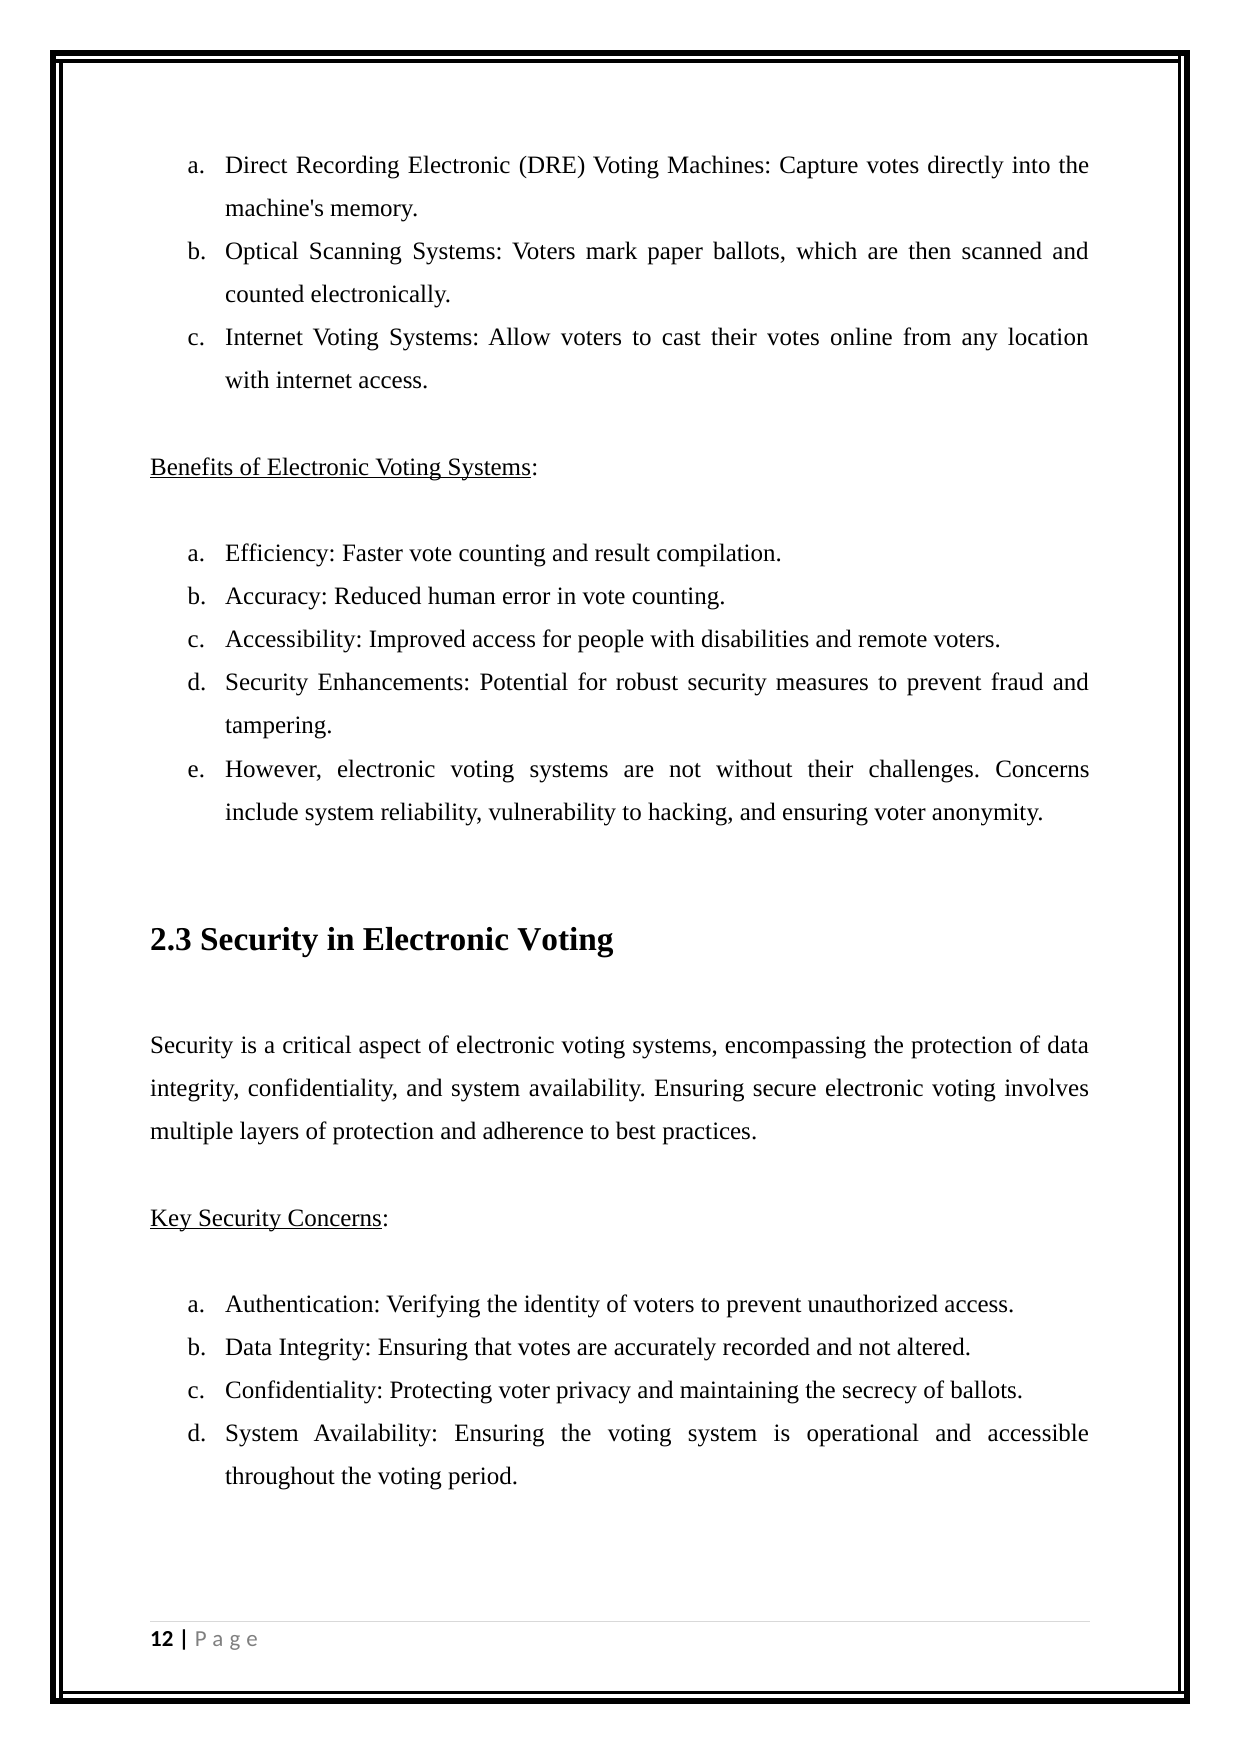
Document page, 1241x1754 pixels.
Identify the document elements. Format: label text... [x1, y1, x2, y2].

list Accuracy: Reduced human error in vote counting. [187, 581, 1090, 610]
list Accessibility: Improved access for people with disabilities and remote voters. [187, 624, 1090, 653]
list Security Enhancements: Potential for robust security measures to prevent fraud and tampering. [187, 667, 1090, 739]
list Confidentiality: Protecting voter privacy and maintaining the secrecy of ballots. [187, 1375, 1090, 1404]
list Efficiency: Faster vote counting and result compilation. [187, 538, 1090, 567]
text Benefits of Electronic Voting Systems: [150, 452, 1090, 481]
list System Availability: Ensuring the voting system is operational and accessible throughout the voting period. [187, 1418, 1090, 1490]
list Internet Voting Systems: Allow voters to cast their votes online from any location with internet access. [187, 322, 1090, 394]
list Optical Scanning Systems: Voters mark paper ballots, which are then scanned and counted electronically. [187, 236, 1090, 308]
text Security is a critical aspect of electronic voting systems, encompassing the protection of data integrity, confidentiality, and system availability. Ensuring secure electronic voting involves multiple layers of protection and adherence to best practices. [150, 1030, 1090, 1145]
subtitle 2.3 Security in Electronic Voting [150, 919, 1090, 958]
text Key Security Concerns: [150, 1203, 1090, 1231]
list Authentication: Verifying the identity of voters to prevent unauthorized access. [187, 1289, 1090, 1318]
list However, electronic voting systems are not without their challenges. Concerns include system reliability, vulnerability to hacking, and ensuring voter anonymity. [187, 754, 1090, 826]
list Data Integrity: Ensuring that votes are accurately recorded and not altered. [187, 1332, 1090, 1361]
list Direct Recording Electronic (DRE) Voting Machines: Capture votes directly into the machine's memory. [187, 150, 1090, 222]
